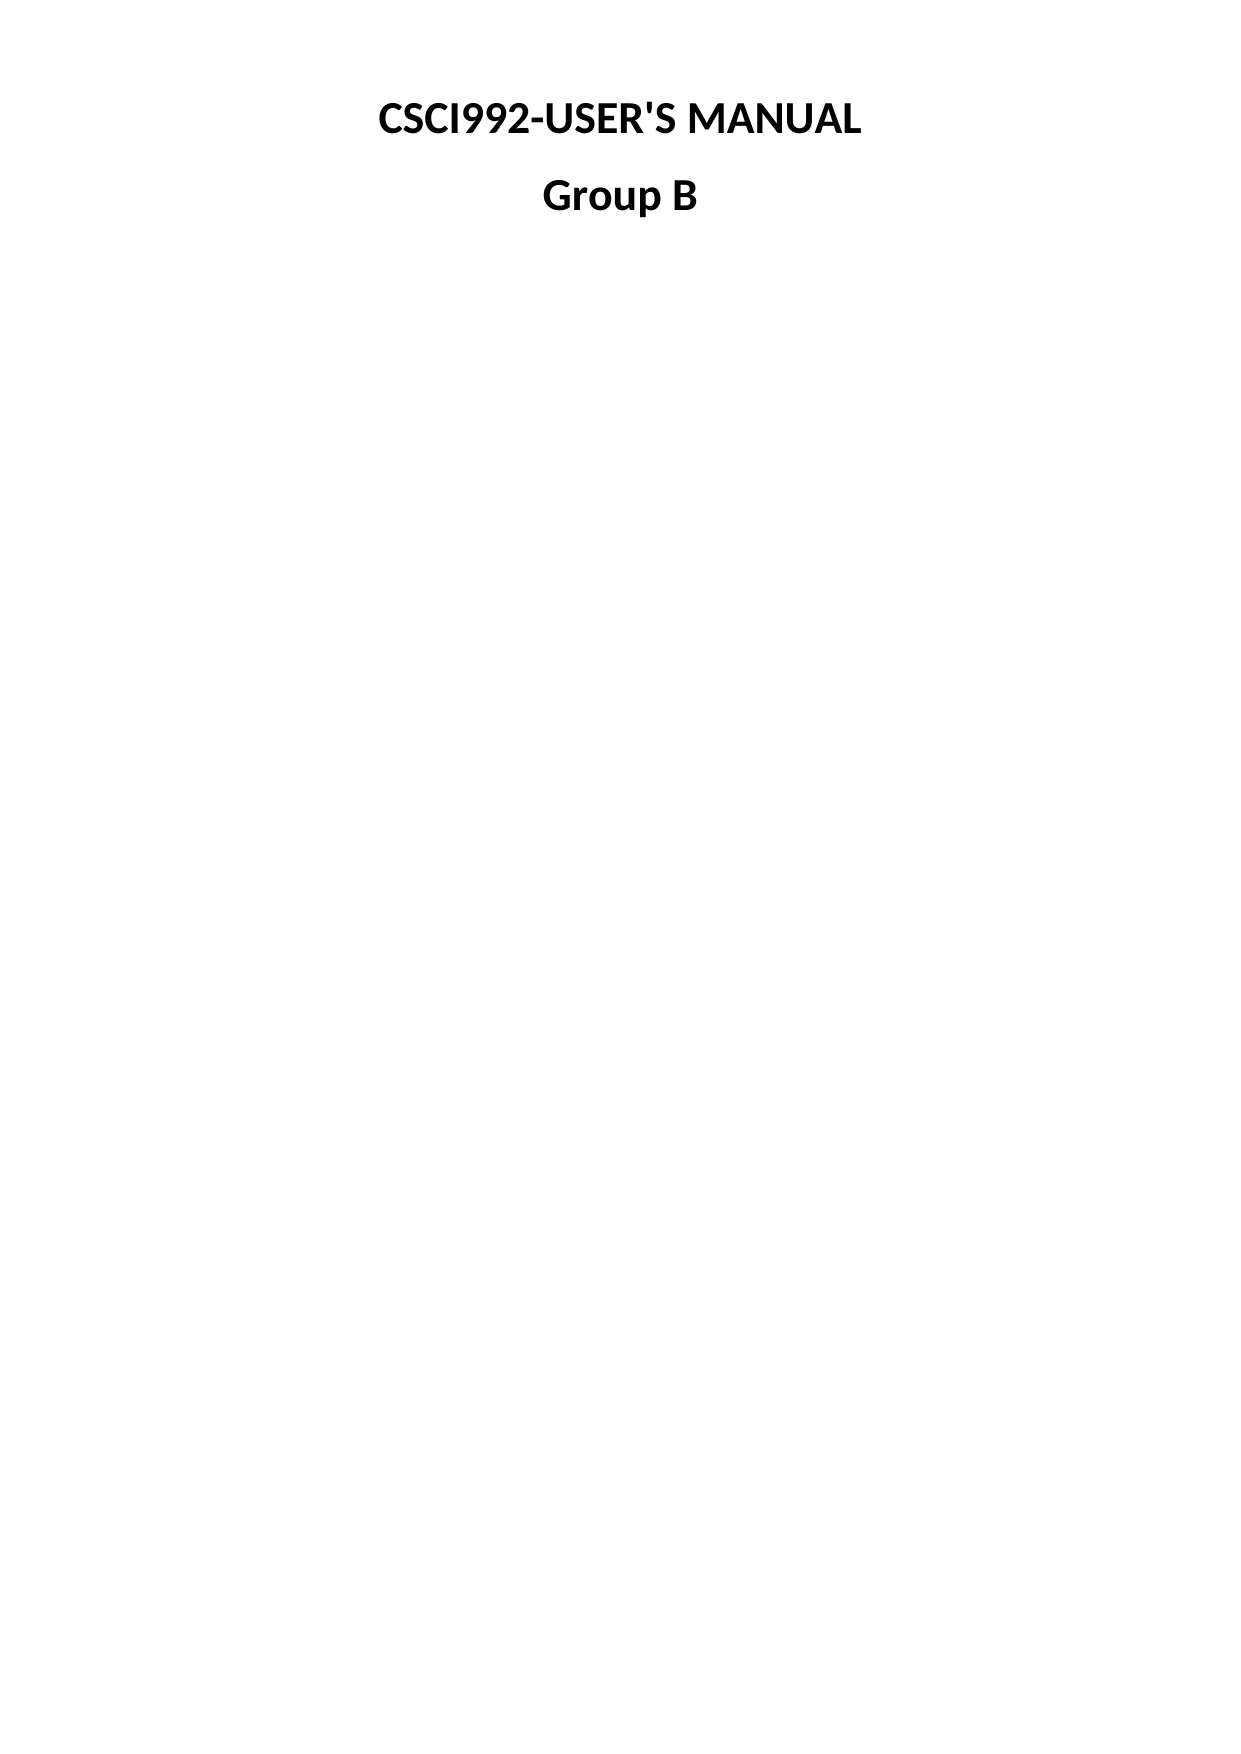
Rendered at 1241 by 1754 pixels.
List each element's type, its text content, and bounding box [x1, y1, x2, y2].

text Group B [89, 166, 1152, 222]
text CSCI992-USER'S MANUAL [89, 89, 1152, 144]
